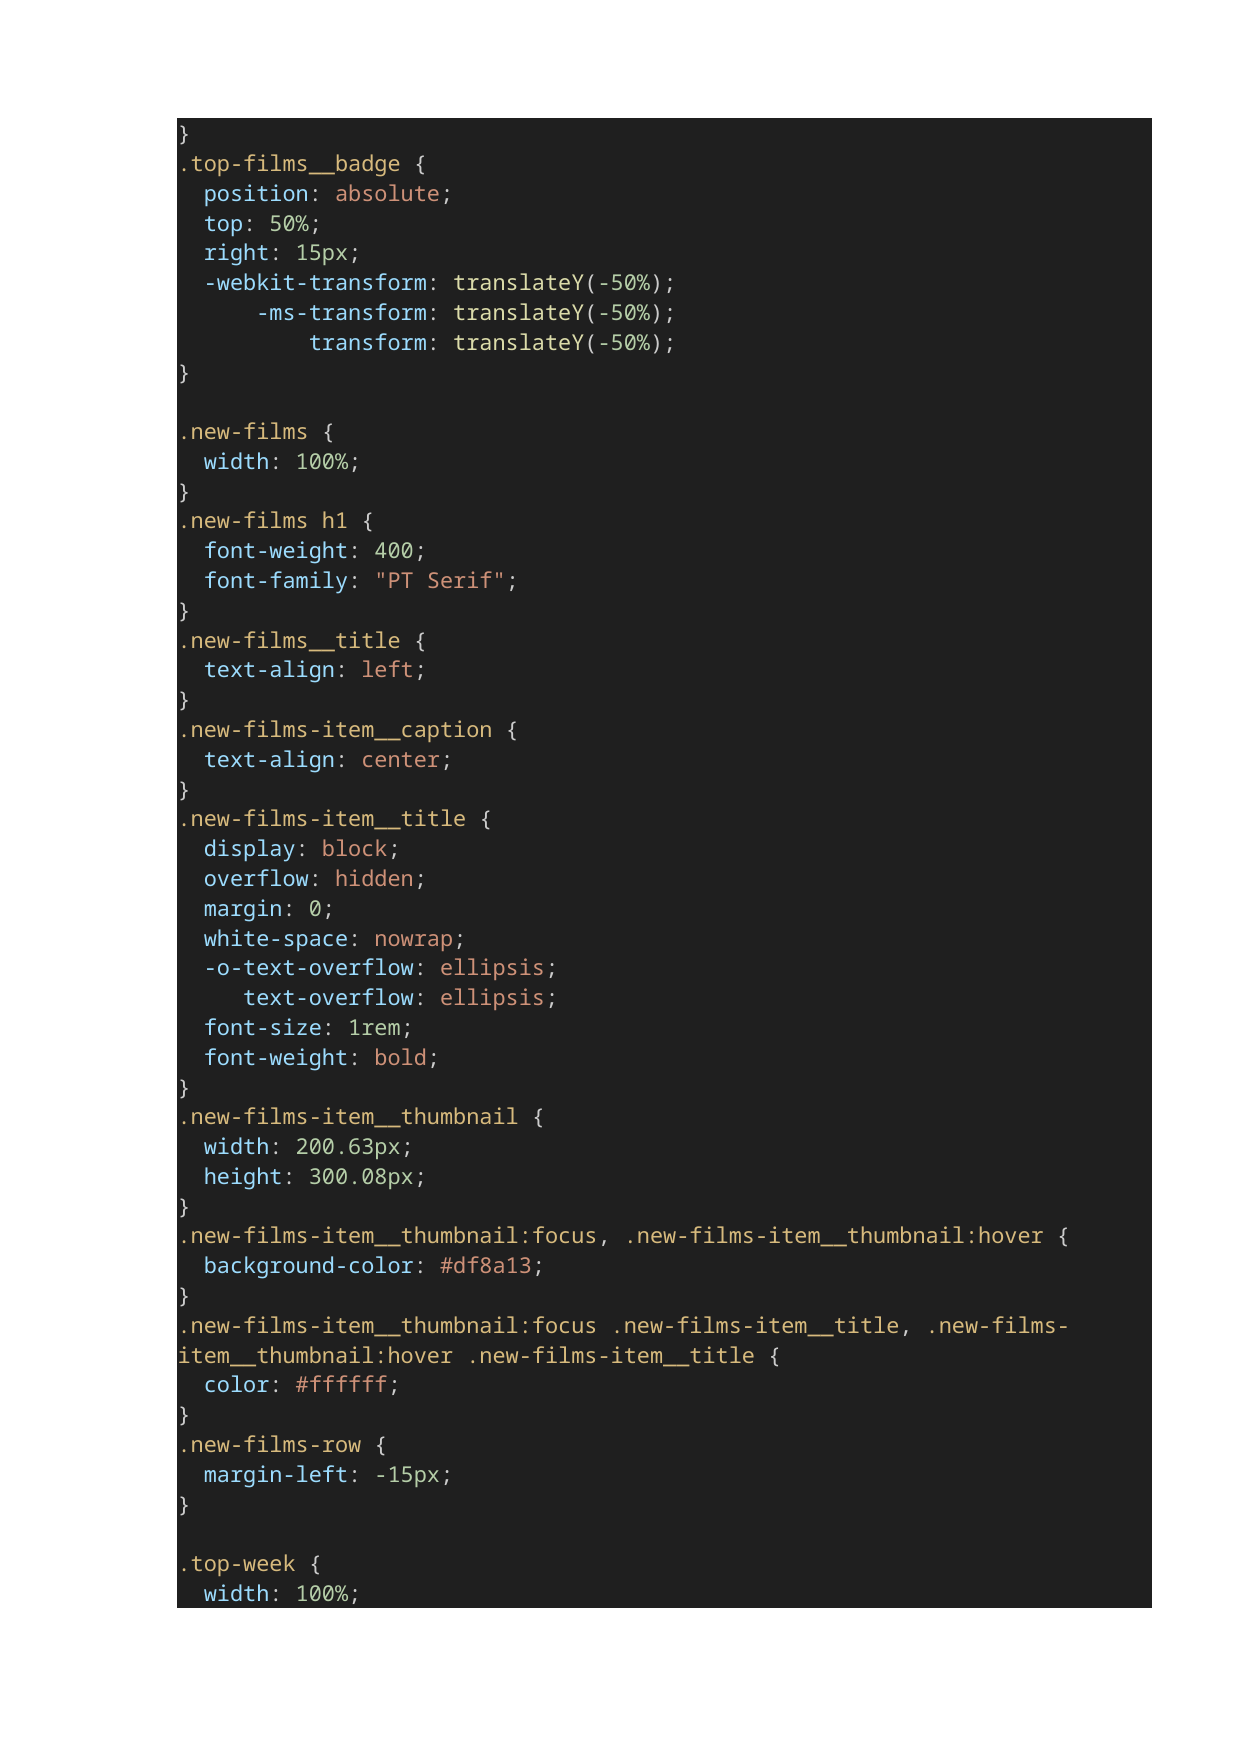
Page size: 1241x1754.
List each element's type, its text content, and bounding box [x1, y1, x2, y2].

text .new-films-row { [177, 1429, 1152, 1459]
text text-align: left; [177, 654, 1152, 684]
text .new-films-item__caption { [177, 714, 1152, 744]
text overflow: hidden; [177, 863, 1152, 893]
text display: block; [177, 833, 1152, 863]
text text-overflow: ellipsis; [177, 982, 1152, 1012]
text -ms-transform: translateY(-50%); [177, 297, 1152, 327]
text .new-films-item__title { [177, 803, 1152, 833]
text .new-films h1 { [177, 505, 1152, 535]
text } [177, 595, 1152, 624]
text font-family: "PT Serif"; [177, 565, 1152, 595]
text } [177, 476, 1152, 505]
text } [177, 356, 1152, 386]
text } [177, 1280, 1152, 1310]
text position: absolute; [177, 178, 1152, 207]
text height: 300.08px; [177, 1161, 1152, 1191]
text width: 100%; [177, 446, 1152, 476]
text text-align: center; [177, 744, 1152, 773]
text .top-week { [177, 1548, 1152, 1578]
text } [177, 1488, 1152, 1518]
text .new-films { [177, 416, 1152, 446]
text } [177, 1399, 1152, 1429]
text right: 15px; [177, 237, 1152, 267]
text margin: 0; [177, 893, 1152, 922]
text font-weight: 400; [177, 535, 1152, 565]
text font-size: 1rem; [177, 1012, 1152, 1042]
text font-weight: bold; [177, 1042, 1152, 1071]
text .new-films-item__thumbnail { [177, 1101, 1152, 1131]
text } [177, 773, 1152, 803]
text white-space: nowrap; [177, 922, 1152, 952]
text -webkit-transform: translateY(-50%); [177, 267, 1152, 297]
text .new-films__title { [177, 624, 1152, 654]
text -o-text-overflow: ellipsis; [177, 952, 1152, 982]
text } [177, 1071, 1152, 1101]
text } [177, 1191, 1152, 1220]
text margin-left: -15px; [177, 1459, 1152, 1488]
text width: 200.63px; [177, 1131, 1152, 1161]
text color: #ffffff; [177, 1369, 1152, 1399]
text } [177, 684, 1152, 714]
text .top-films__badge { [177, 148, 1152, 178]
text background-color: #df8a13; [177, 1250, 1152, 1280]
text top: 50%; [177, 207, 1152, 237]
text .new-films-item__thumbnail:focus .new-films-item__title, .new-films-item__thumbnail:hover .new-films-item__title { [177, 1310, 1152, 1369]
text .new-films-item__thumbnail:focus, .new-films-item__thumbnail:hover { [177, 1220, 1152, 1250]
text } [177, 118, 1152, 148]
text transform: translateY(-50%); [177, 327, 1152, 356]
text width: 100%; [177, 1578, 1152, 1608]
